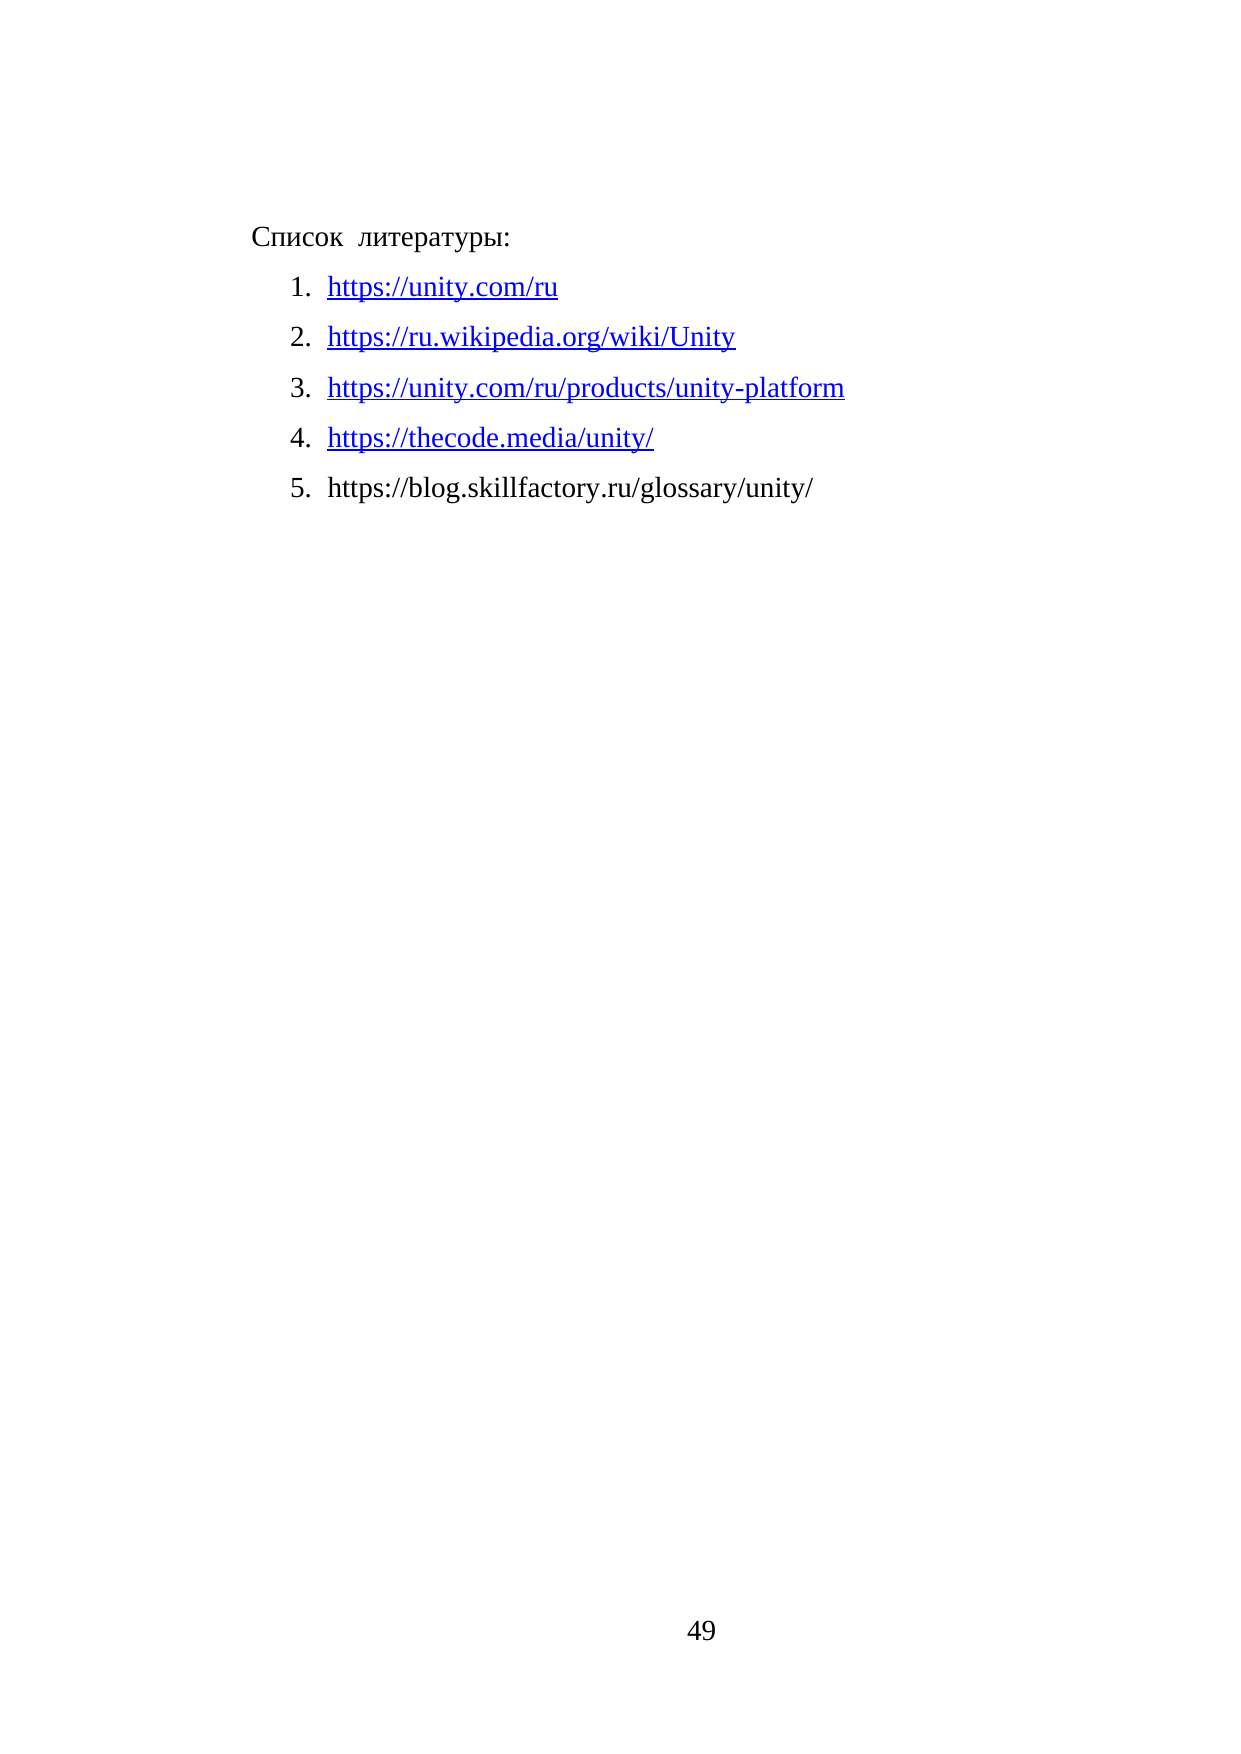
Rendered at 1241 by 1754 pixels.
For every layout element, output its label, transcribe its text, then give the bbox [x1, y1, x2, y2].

list https://unity.com/ru/products/unity-platform [290, 370, 1152, 403]
list https://ru.wikipedia.org/wiki/Unity [290, 319, 1152, 353]
text Список литературы: [177, 219, 1152, 252]
list https://blog.skillfactory.ru/glossary/unity/ [290, 470, 1152, 504]
list https://unity.com/ru [290, 269, 1152, 303]
list https://thecode.media/unity/ [290, 420, 1152, 453]
